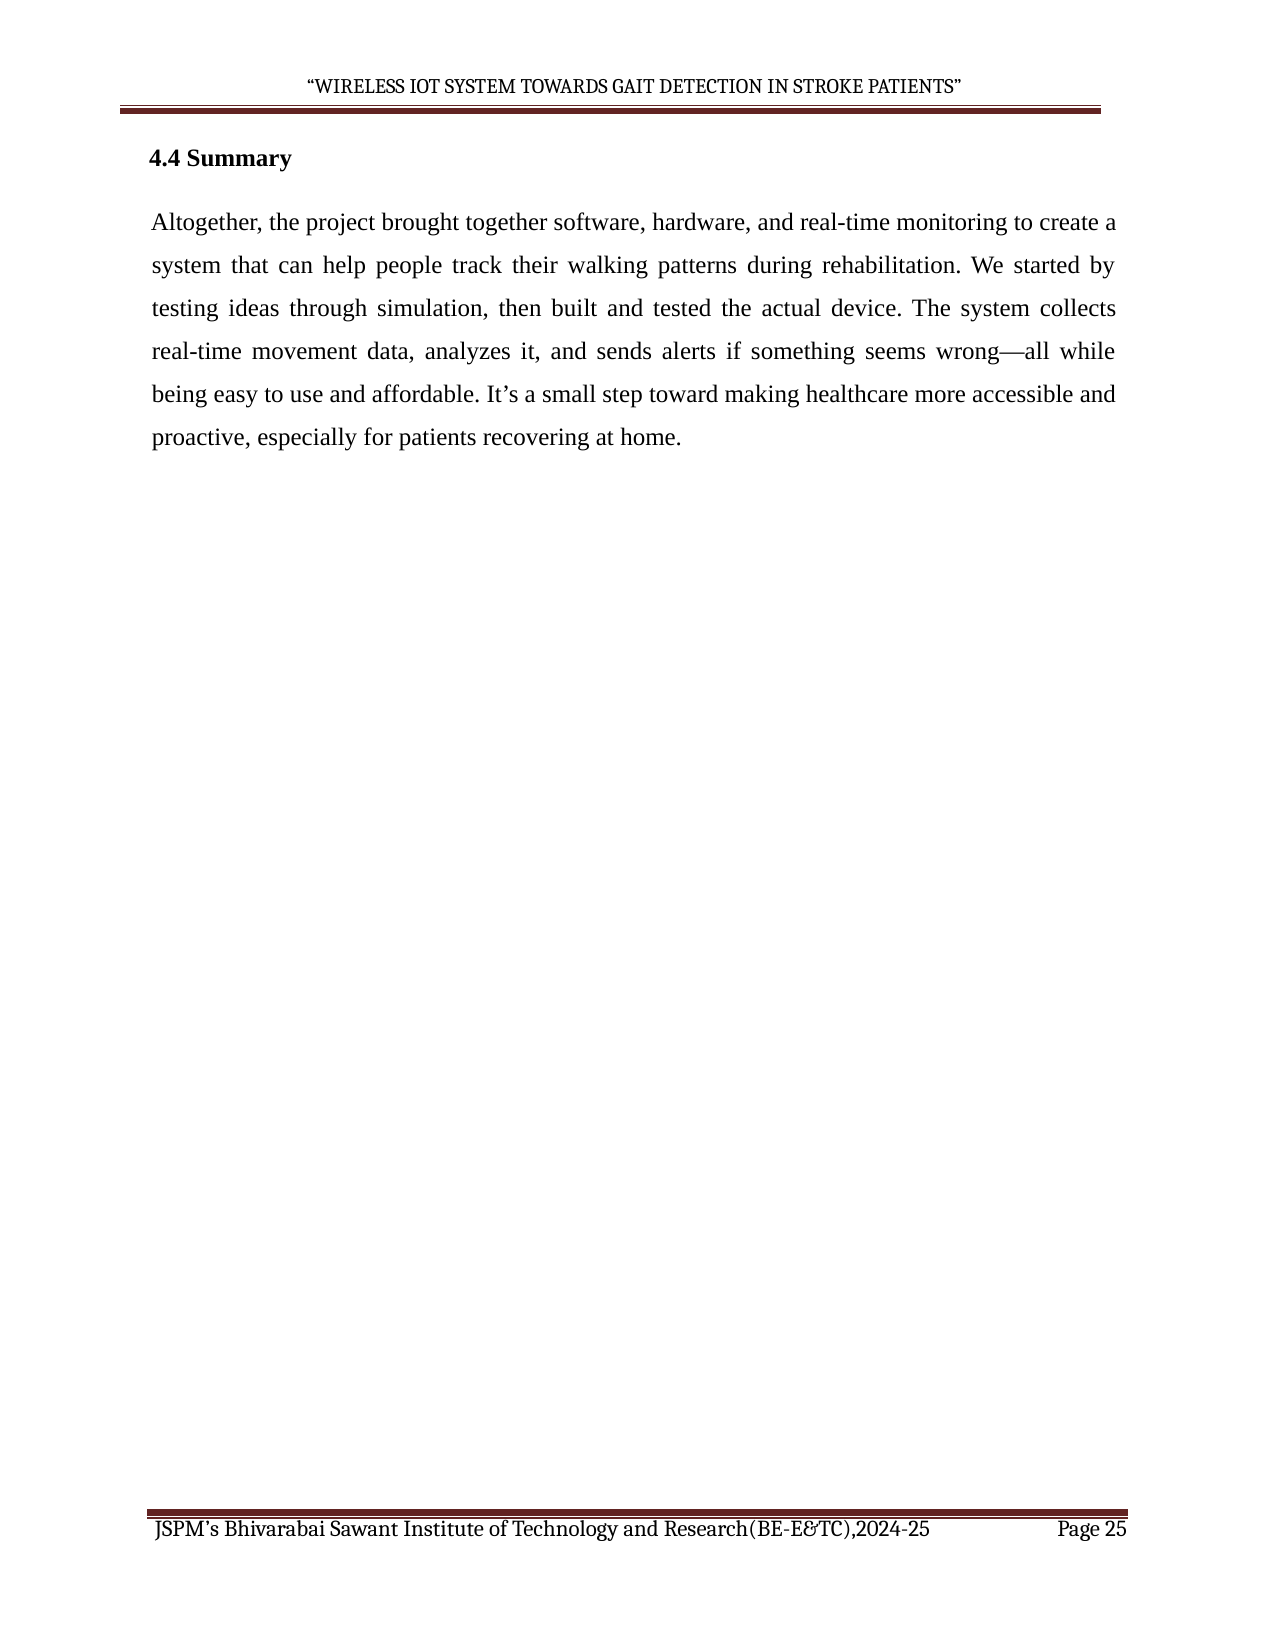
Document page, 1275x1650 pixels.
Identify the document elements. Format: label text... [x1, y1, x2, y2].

subtitle 4.4 Summary [149, 143, 1117, 172]
text Altogether, the project brought together software, hardware, and real-time monitoring to create a system that can help people track their walking patterns during rehabilitation. We started by testing ideas through simulation, then built and tested the actual device. The system collects real-time movement data, analyzes it, and sends alerts if something seems wrong—all while being easy to use and affordable. It’s a small step toward making healthcare more accessible and proactive, especially for patients recovering at home. [151, 207, 1117, 451]
